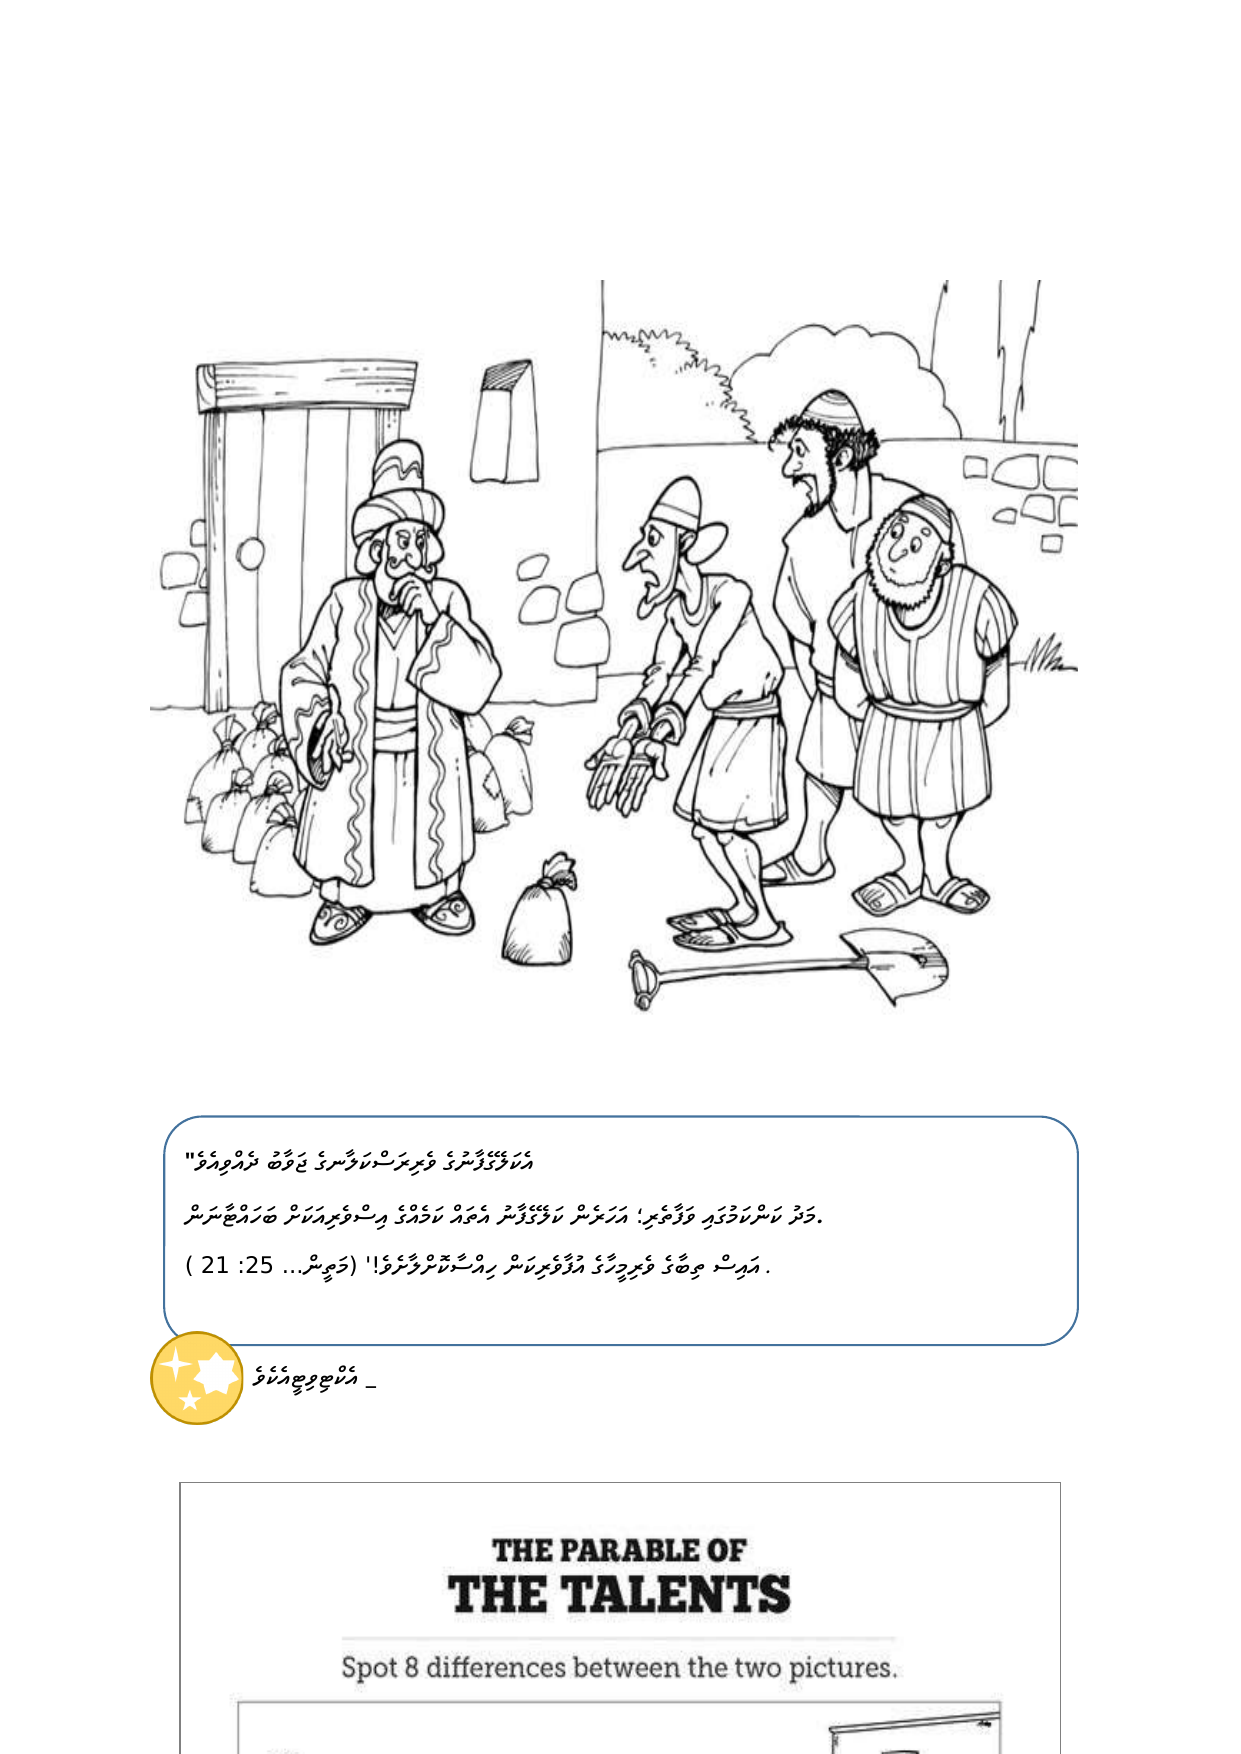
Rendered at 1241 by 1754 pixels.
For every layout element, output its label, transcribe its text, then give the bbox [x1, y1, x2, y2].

picture [150, 1331, 244, 1425]
text އެކްޓިވިޓީއެކެވެ _ [244, 1357, 1090, 1394]
picture [181, 1483, 1060, 1754]
text "އެކަލޭގެފާނުގެ ވެރިރަސްކަލާނގެ ޖަވާބު ދެއްވިއެވެ [150, 1145, 1090, 1179]
text އައިސް ތިބާގެ ވެރިމީހާގެ އުފާވެރިކަން ހިއްސާކޮށްލާށެވެ!' (މަތީން... 25: 21 ) . [150, 1252, 1090, 1281]
picture [150, 280, 1078, 1084]
text މަދު ކަންކަމުގައި ވަފާތެރި؛ އަހަރެން ކަލޭގެފާނު އެތައް ކަމެއްގެ އިސްވެރިއަކަށް ބަހައްޓާނަން. [150, 1199, 1090, 1233]
